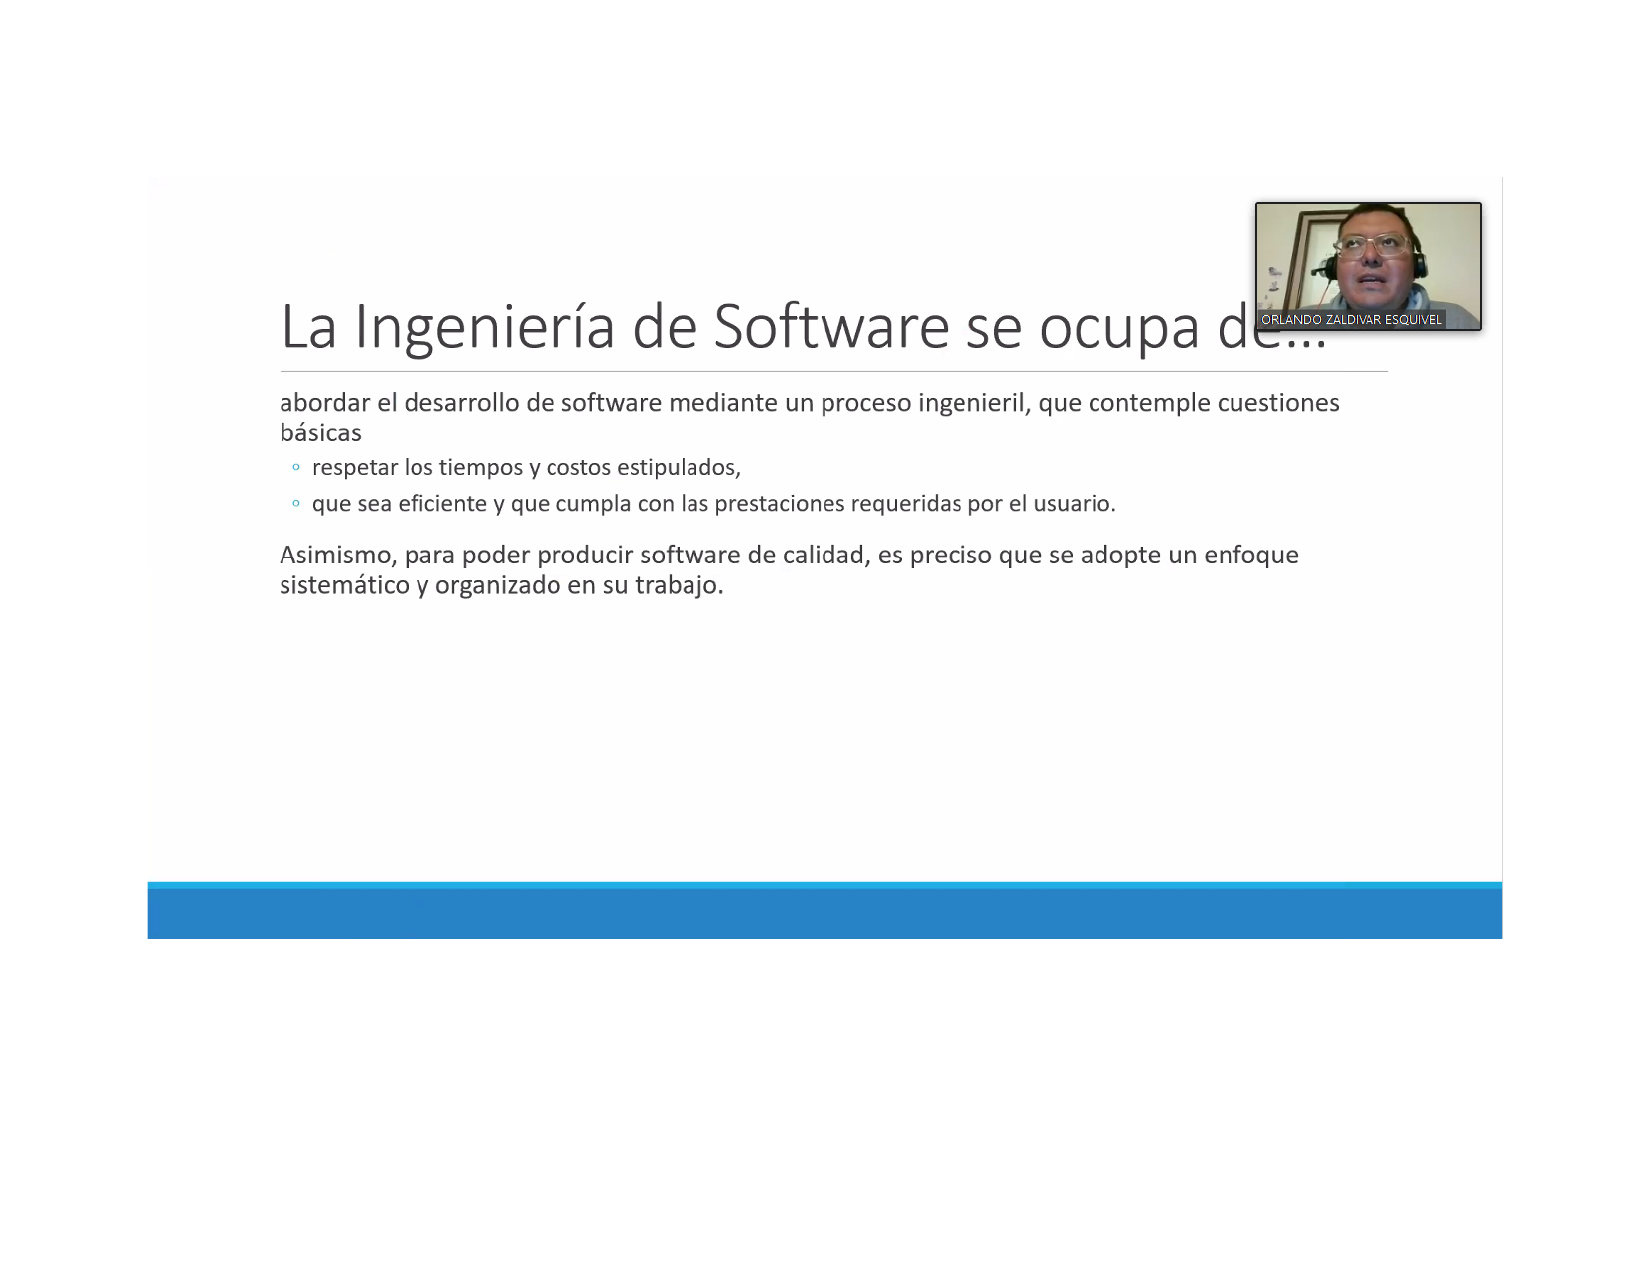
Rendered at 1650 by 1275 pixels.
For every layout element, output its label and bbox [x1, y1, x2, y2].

picture [147, 177, 1503, 939]
